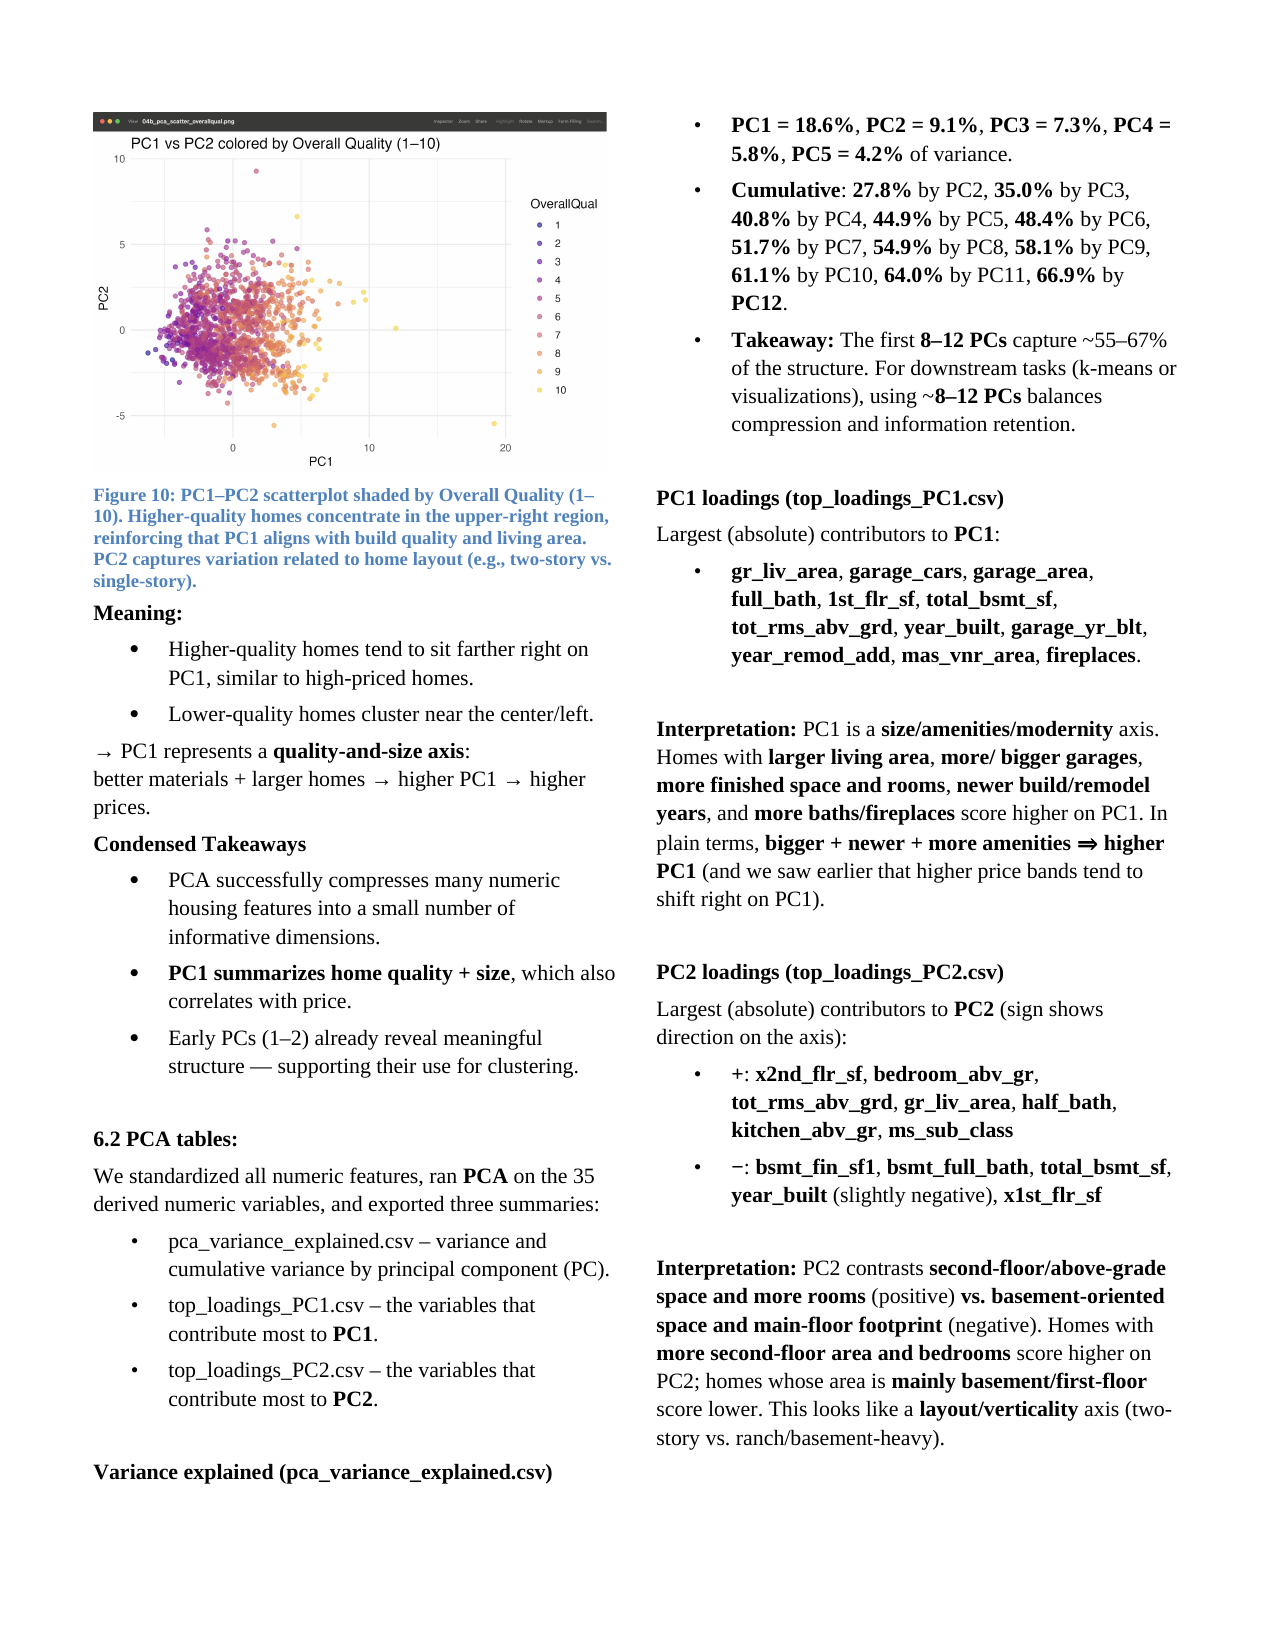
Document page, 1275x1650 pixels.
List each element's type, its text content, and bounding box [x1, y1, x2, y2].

list +: x2nd_flr_sf, bedroom_abv_gr, tot_rms_abv_grd, gr_liv_area, half_bath, kitchen_abv_gr, ms_sub_class [694, 1061, 1182, 1142]
list pca_variance_explained.csv – variance and cumulative variance by principal component (PC). [131, 1228, 619, 1281]
text Largest (absolute) contributors to PC1: [656, 521, 1182, 546]
text Largest (absolute) contributors to PC2 (sign shows direction on the axis): [656, 996, 1182, 1049]
list PCA successfully compresses many numeric housing features into a small number of informative dimensions. [131, 867, 619, 949]
list Takeaway: The first 8–12 PCs capture ~55–67% of the structure. For downstream tasks (k-means or visualizations), using ~8–12 PCs balances compression and information retention. [694, 327, 1182, 437]
text PC2 loadings (top_loadings_PC2.csv) [656, 959, 1182, 984]
list PC1 summarizes home quality + size, which also correlates with price. [131, 960, 619, 1014]
text Condensed Takeaways [93, 831, 619, 856]
list Higher-quality homes tend to sit farther right on PC1, similar to high-priced homes. [131, 636, 619, 690]
list top_loadings_PC2.csv – the variables that contribute most to PC2. [131, 1357, 619, 1411]
list Early PCs (1–2) already reveal meaningful structure — supporting their use for clustering. [131, 1025, 619, 1078]
list top_loadings_PC1.csv – the variables that contribute most to PC1. [131, 1292, 619, 1346]
text → PC1 represents a quality-and-size axis: better materials + larger homes → higher PC1 → higher prices. [93, 738, 619, 819]
text Interpretation: PC2 contrasts second-floor/above-grade space and more rooms (positive) vs. basement-oriented space and main-floor footprint (negative). Homes with more second-floor area and bedrooms score higher on PC2; homes whose area is mainly basement/first-floor score lower. This looks like a layout/verticality axis (two-story vs. ranch/basement-heavy). [656, 1255, 1182, 1450]
text Interpretation: PC1 is a size/amenities/modernity axis. Homes with larger living area, more/ bigger garages, more finished space and rooms, newer build/remodel years, and more baths/fireplaces score higher on PC1. In plain terms, bigger + newer + more amenities ⇒ higher PC1 (and we saw earlier that higher price bands tend to shift right on PC1). [656, 716, 1182, 911]
text Meaning: [93, 600, 619, 625]
list gr_liv_area, garage_cars, garage_area, full_bath, 1st_flr_sf, total_bsmt_sf, tot_rms_abv_grd, year_built, garage_yr_blt, year_remod_add, mas_vnr_area, fireplaces. [694, 558, 1182, 668]
list Lower-quality homes cluster near the center/left. [131, 701, 619, 726]
text PC1 loadings (top_loadings_PC1.csv) [656, 484, 1182, 510]
text We standardized all numeric features, ran PCA on the 35 derived numeric variables, and exported three summaries: [93, 1163, 619, 1216]
list −: bsmt_fin_sf1, bsmt_full_bath, total_bsmt_sf, year_built (slightly negative), x1st_flr_sf [694, 1154, 1182, 1207]
list Cumulative: 27.8% by PC2, 35.0% by PC3, 40.8% by PC4, 44.9% by PC5, 48.4% by PC6, 51.7% by PC7, 54.9% by PC8, 58.1% by PC9, 61.1% by PC10, 64.0% by PC11, 66.9% by PC12. [694, 177, 1182, 315]
text 6.2 PCA tables: [93, 1126, 619, 1152]
text Figure 10: PC1–PC2 scatterplot shaded by Overall Quality (1–10). Higher-quality homes concentrate in the upper-right region, reinforcing that PC1 aligns with build quality and living area. PC2 captures variation related to home layout (e.g., two-story vs. single-story). [93, 483, 619, 591]
text Variance explained (pca_variance_explained.csv) [93, 1459, 619, 1484]
picture [93, 112, 607, 473]
list PC1 = 18.6%, PC2 = 9.1%, PC3 = 7.3%, PC4 = 5.8%, PC5 = 4.2% of variance. [694, 112, 1182, 166]
